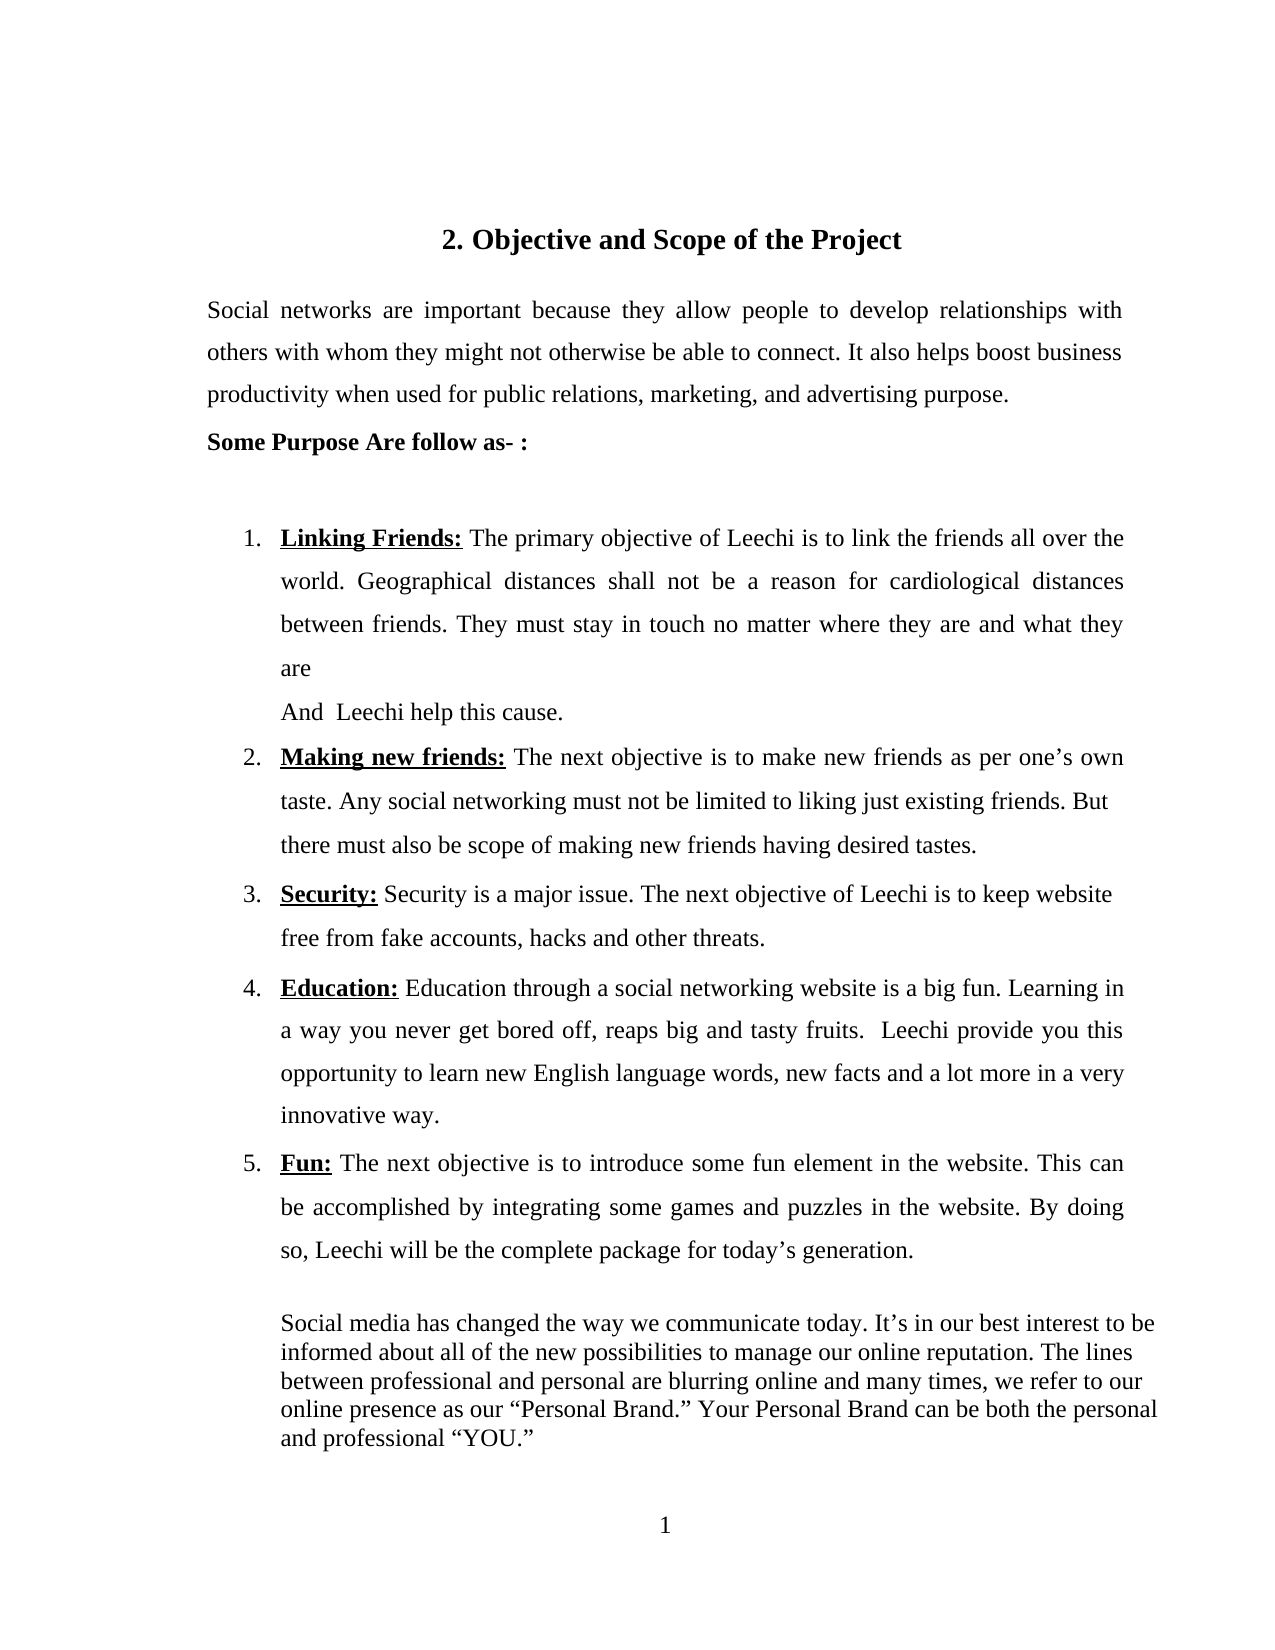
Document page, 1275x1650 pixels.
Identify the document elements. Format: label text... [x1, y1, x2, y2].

list Making new friends: The next objective is to make new friends as per one’s own taste. Any social networking must not be limited to liking just existing friends. But [243, 742, 1125, 815]
list Security: Security is a major issue. The next objective of Leechi is to keep website [243, 879, 1125, 908]
subtitle 2. Objective and Scope of the Project [187, 222, 1150, 256]
list Fun: The next objective is to introduce some fun element in the website. This can be accomplished by integrating some games and puzzles in the website. By doing so, Leechi will be the complete package for today’s generation. [243, 1148, 1125, 1264]
text there must also be scope of making new friends having desired tastes. [280, 830, 1125, 859]
list Education: Education through a social networking website is a big fun. Learning in a way you never get bored off, reaps big and tasty fruits. Leechi provide you this opportunity to learn new English language words, new facts and a lot more in a very innovative way. [243, 973, 1125, 1129]
text Social networks are important because they allow people to develop relationships with others with whom they might not otherwise be able to connect. It also helps boost business productivity when used for public relations, marketing, and advertising purpose. [207, 295, 1123, 408]
text free from fake accounts, hacks and other threats. [280, 923, 1125, 952]
list Linking Friends: The primary objective of Leechi is to link the friends all over the world. Geographical distances shall not be a reason for cardiological distances between friends. They must stay in touch no matter where they are and what they are [243, 523, 1125, 682]
text And Leechi help this cause. [280, 697, 1125, 726]
text Some Purpose Are follow as- : [207, 427, 1123, 456]
text Social media has changed the way we communicate today. It’s in our best interest to be informed about all of the new possibilities to manage our online reputation. The lines between professional and personal are blurring online and many times, we refer to our online presence as our “Personal Brand.” Your Personal Brand can be both the personal and professional “YOU.” [280, 1308, 1185, 1452]
